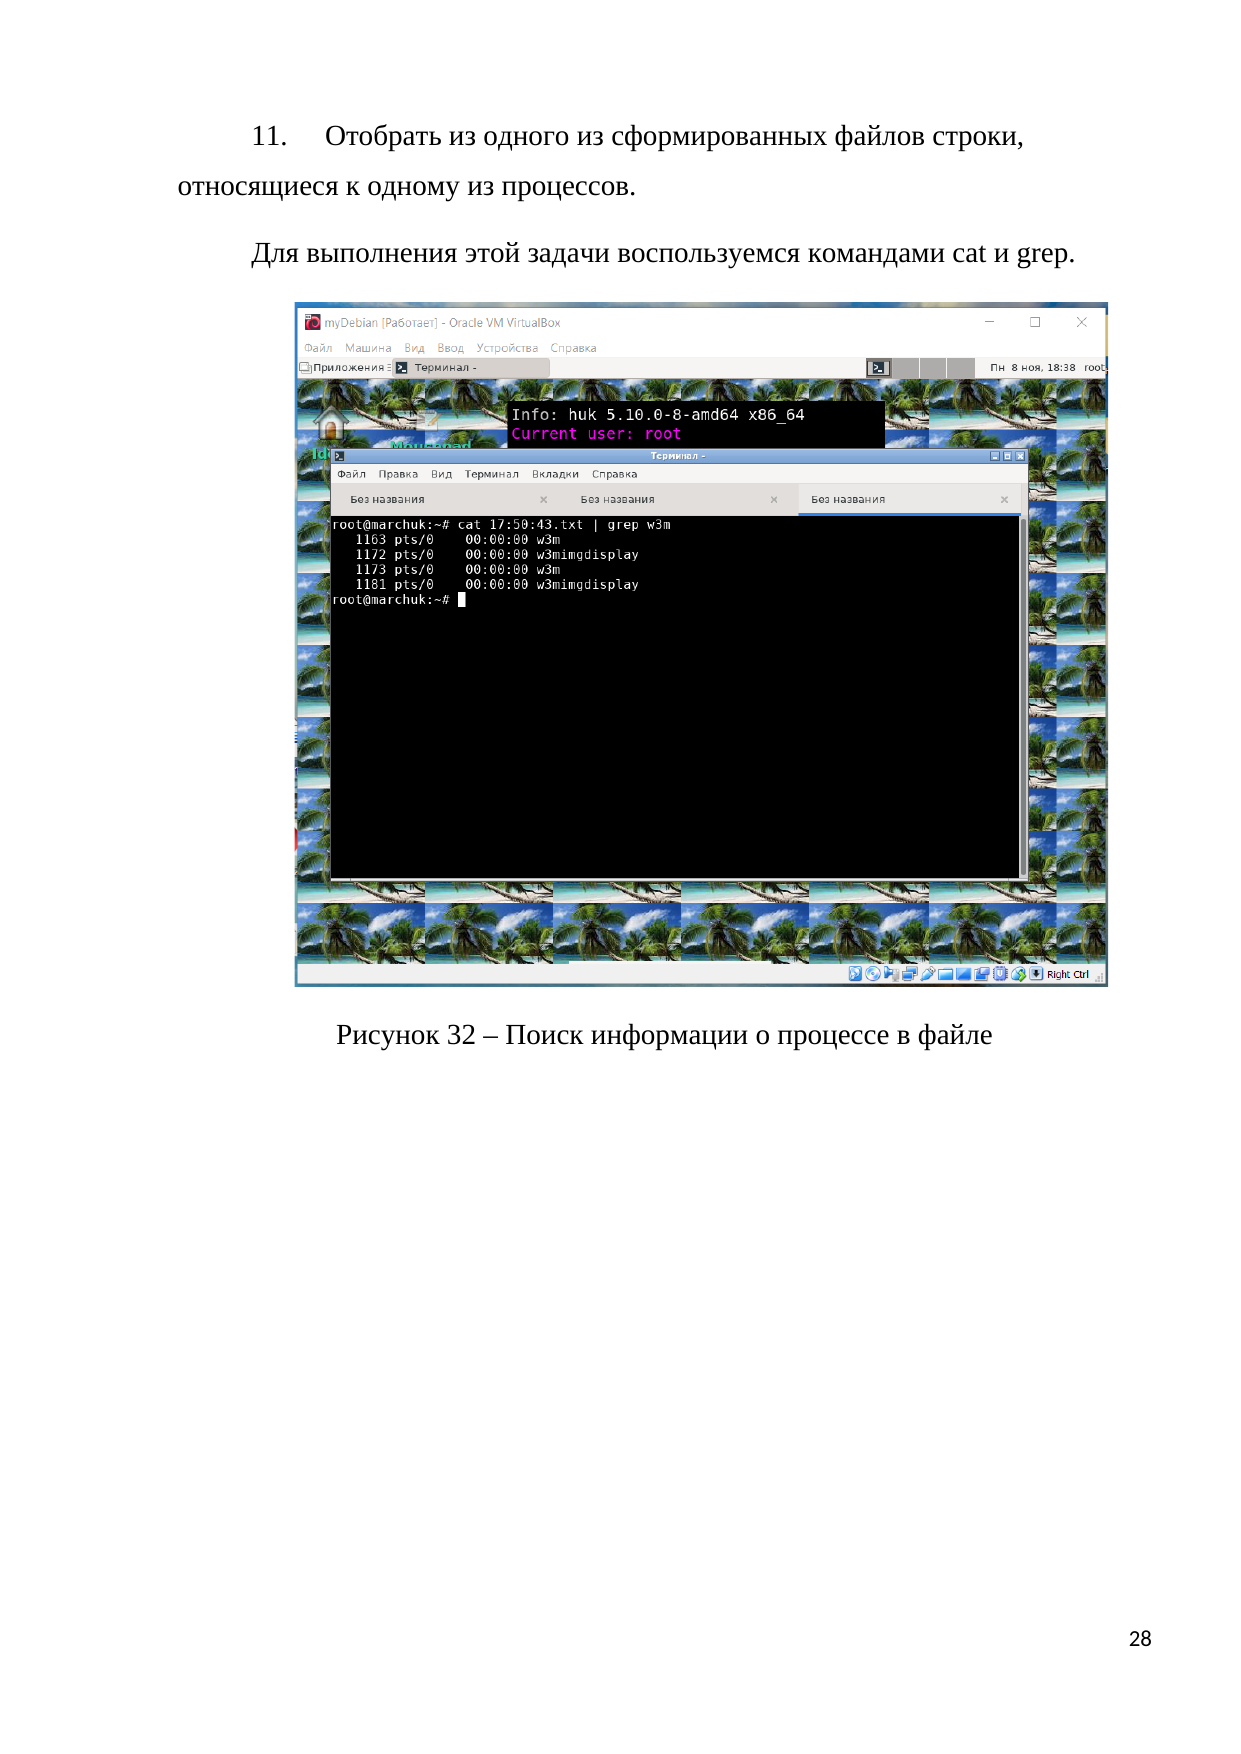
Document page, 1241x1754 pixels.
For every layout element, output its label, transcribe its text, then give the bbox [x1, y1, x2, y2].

picture [294, 302, 1109, 987]
text 11. Отобрать из одного из сформированных файлов строки, относящиеся к одному из процессов. [177, 118, 1152, 202]
text Для выполнения этой задачи воспользуемся командами cat и grep. [177, 235, 1152, 269]
text Рисунок 32 – Поиск информации о процессе в файле [177, 1017, 1152, 1051]
